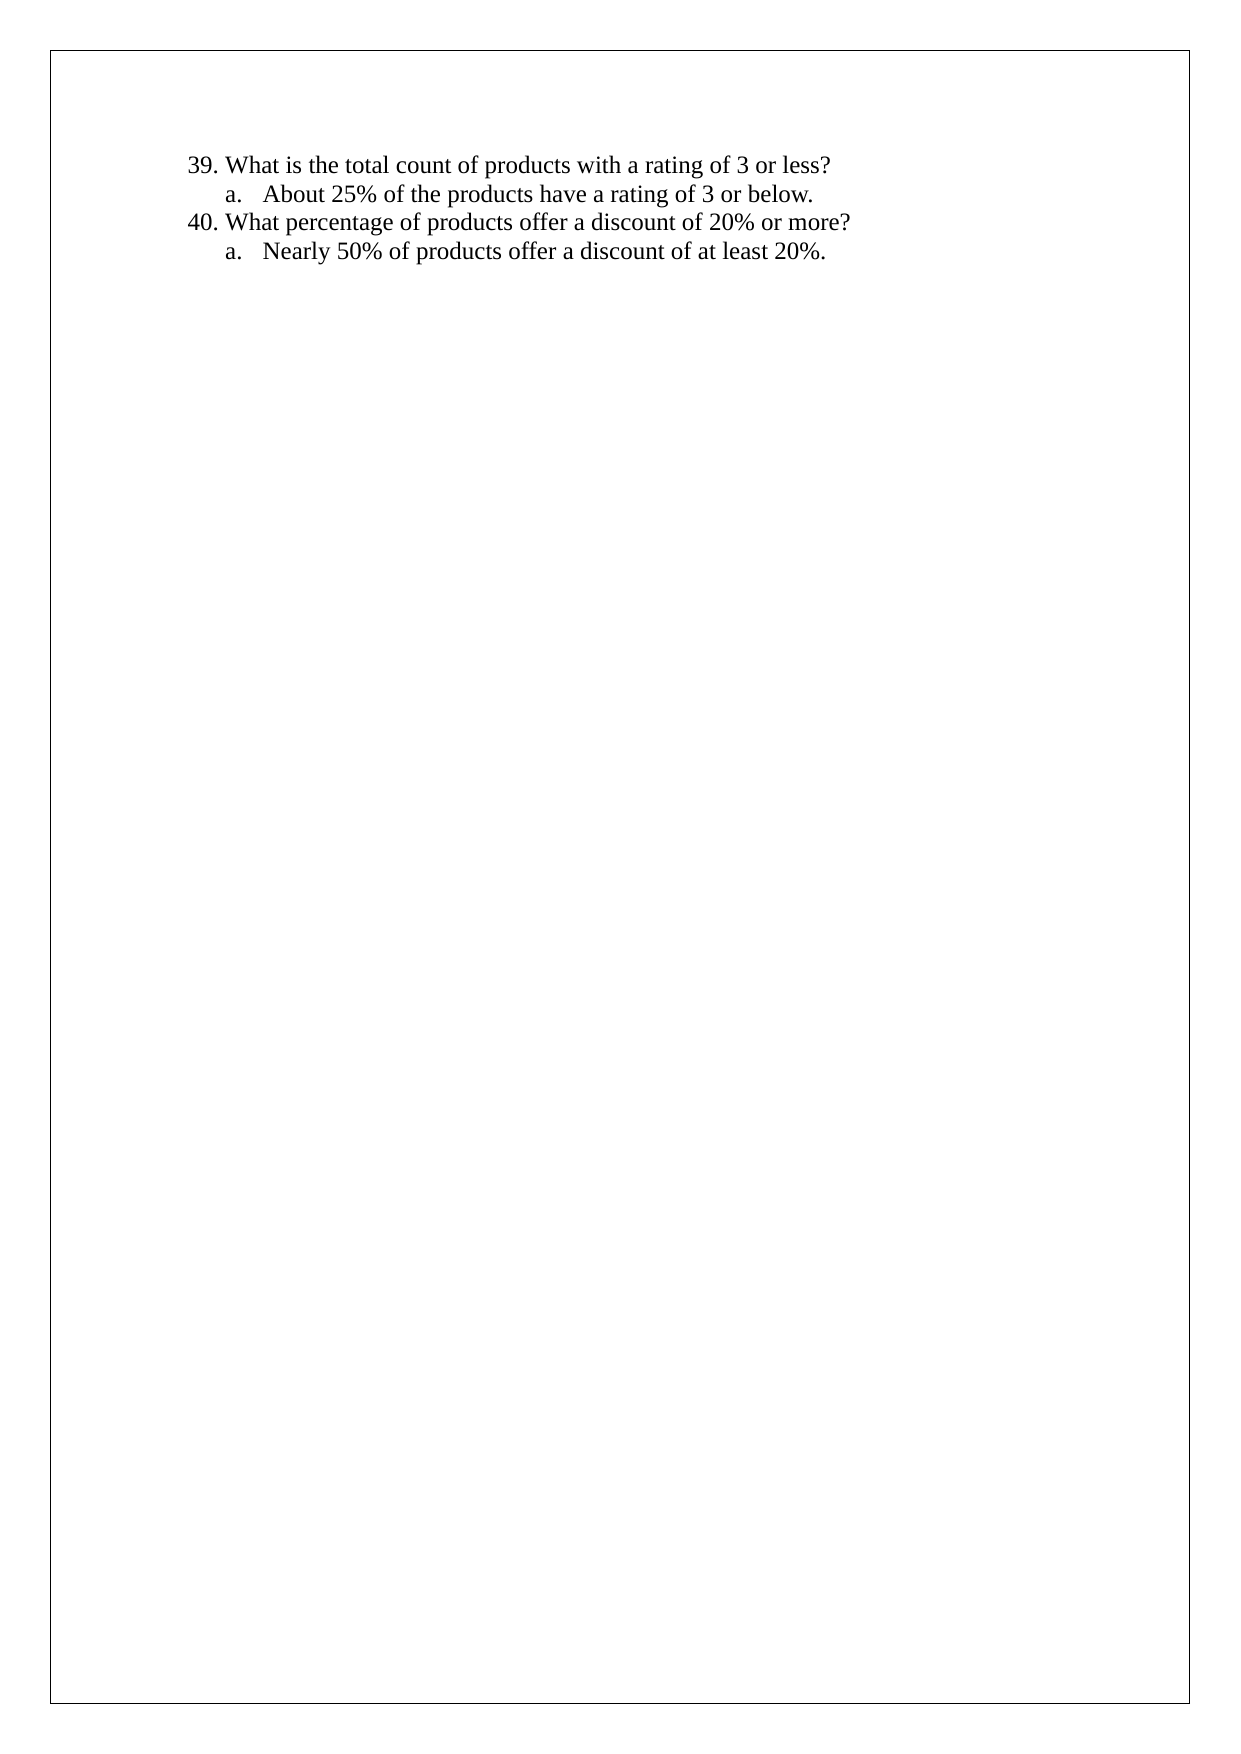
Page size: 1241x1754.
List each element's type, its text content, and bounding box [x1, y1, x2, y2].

list About 25% of the products have a rating of 3 or below. [225, 179, 1090, 207]
list Nearly 50% of products offer a discount of at least 20%. [225, 236, 1090, 265]
list What percentage of products offer a discount of 20% or more? [187, 207, 1090, 236]
list What is the total count of products with a rating of 3 or less? [187, 150, 1090, 179]
